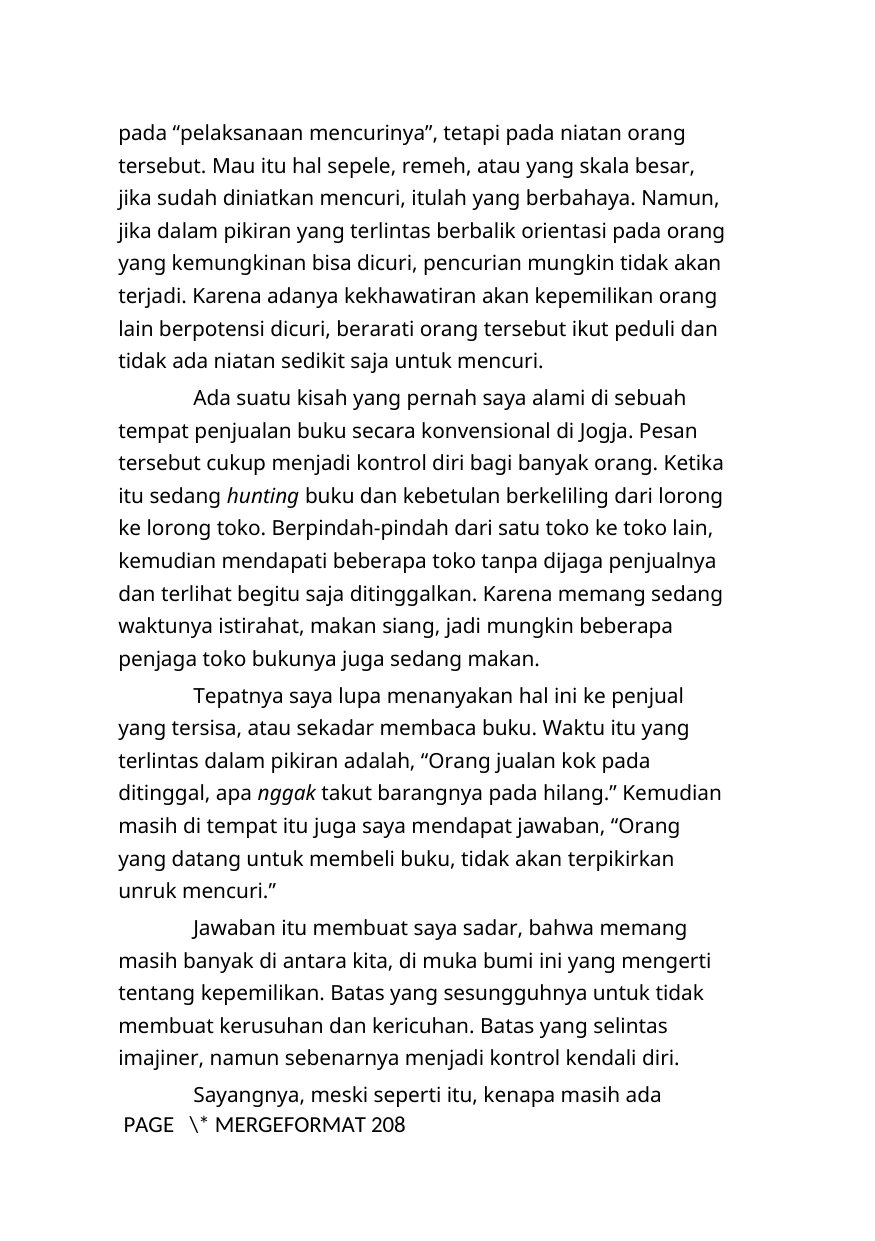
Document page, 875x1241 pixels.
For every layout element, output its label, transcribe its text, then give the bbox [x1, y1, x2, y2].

text Jawaban itu membuat saya sadar, bahwa memang masih banyak di antara kita, di muka bumi ini yang mengerti tentang kepemilikan. Batas yang sesungguhnya untuk tidak membuat kerusuhan dan kericuhan. Batas yang selintas imajiner, namun sebenarnya menjadi kontrol kendali diri. [118, 913, 726, 1072]
text Tepatnya saya lupa menanyakan hal ini ke penjual yang tersisa, atau sekadar membaca buku. Waktu itu yang terlintas dalam pikiran adalah, “Orang jualan kok pada ditinggal, apa nggak takut barangnya pada hilang.” Kemudian masih di tempat itu juga saya mendapat jawaban, “Orang yang datang untuk membeli buku, tidak akan terpikirkan unruk mencuri.” [118, 681, 726, 905]
text Ada suatu kisah yang pernah saya alami di sebuah tempat penjualan buku secara konvensional di Jogja. Pesan tersebut cukup menjadi kontrol diri bagi banyak orang. Ketika itu sedang hunting buku dan kebetulan berkeliling dari lorong ke lorong toko. Berpindah-pindah dari satu toko ke toko lain, kemudian mendapati beberapa toko tanpa dijaga penjualnya dan terlihat begitu saja ditinggalkan. Karena memang sedang waktunya istirahat, makan siang, jadi mungkin beberapa penjaga toko bukunya juga sedang makan. [118, 383, 726, 672]
